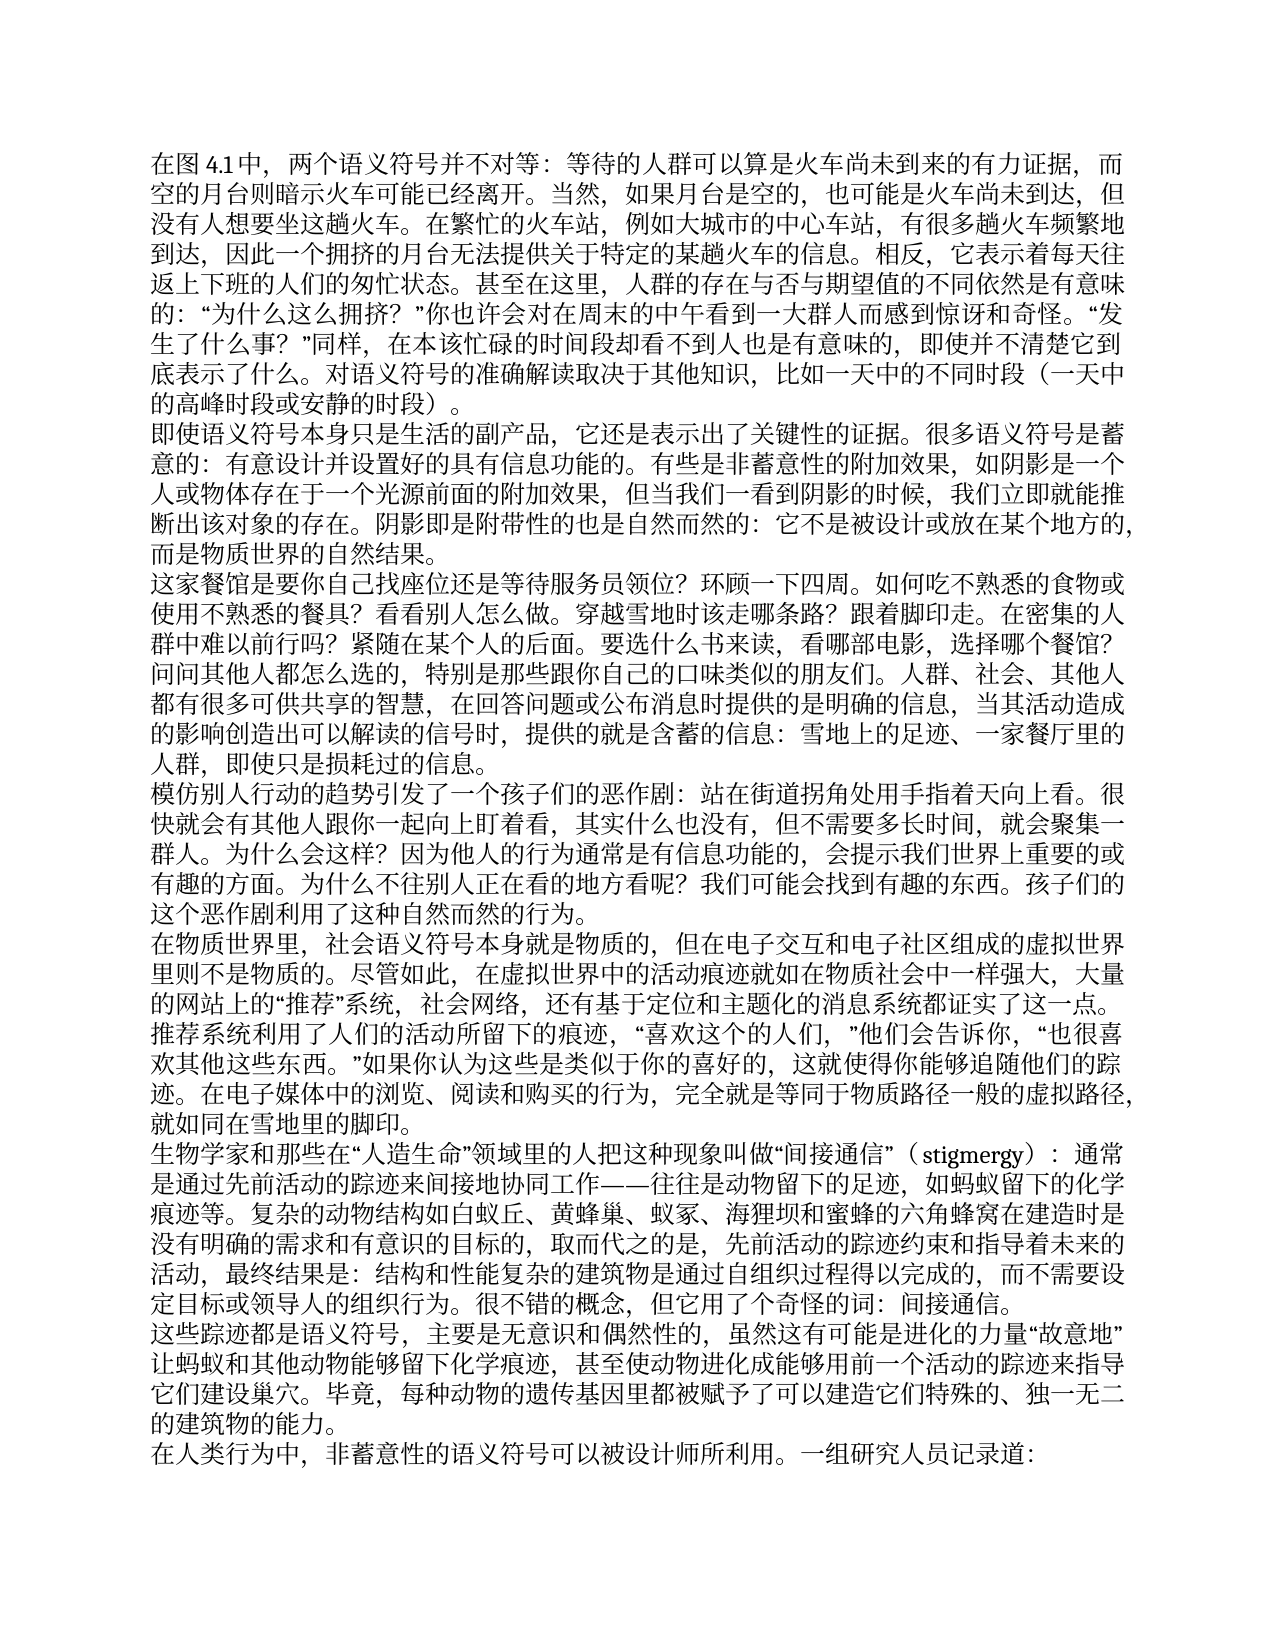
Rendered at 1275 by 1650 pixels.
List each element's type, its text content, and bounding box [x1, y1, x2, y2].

text 这些踪迹都是语义符号，主要是无意识和偶然性的，虽然这有可能是进化的力量“故意地”让蚂蚁和其他动物能够留下化学痕迹，甚至使动物进化成能够用前一个活动的踪迹来指导它们建设巢穴。毕竟，每种动物的遗传基因里都被赋予了可以建造它们特殊的、独一无二的建筑物的能力。 [150, 1320, 1125, 1440]
text 生物学家和那些在“人造生命”领域里的人把这种现象叫做“间接通信”（stigmergy）：通常是通过先前活动的踪迹来间接地协同工作——往往是动物留下的足迹，如蚂蚁留下的化学痕迹等。复杂的动物结构如白蚁丘、黄蜂巢、蚁冢、海狸坝和蜜蜂的六角蜂窝在建造时是没有明确的需求和有意识的目标的，取而代之的是，先前活动的踪迹约束和指导着未来的活动，最终结果是：结构和性能复杂的建筑物是通过自组织过程得以完成的，而不需要设定目标或领导人的组织行为。很不错的概念，但它用了个奇怪的词：间接通信。 [150, 1140, 1125, 1320]
text 在人类行为中，非蓄意性的语义符号可以被设计师所利用。一组研究人员记录道： [150, 1440, 1125, 1470]
text 这家餐馆是要你自己找座位还是等待服务员领位？环顾一下四周。如何吃不熟悉的食物或使用不熟悉的餐具？看看别人怎么做。穿越雪地时该走哪条路？跟着脚印走。在密集的人群中难以前行吗？紧随在某个人的后面。要选什么书来读，看哪部电影，选择哪个餐馆？问问其他人都怎么选的，特别是那些跟你自己的口味类似的朋友们。人群、社会、其他人都有很多可供共享的智慧，在回答问题或公布消息时提供的是明确的信息，当其活动造成的影响创造出可以解读的信号时，提供的就是含蓄的信息：雪地上的足迹、一家餐厅里的人群，即使只是损耗过的信息。 [150, 570, 1125, 780]
text 在图4.1中，两个语义符号并不对等：等待的人群可以算是火车尚未到来的有力证据，而空的月台则暗示火车可能已经离开。当然，如果月台是空的，也可能是火车尚未到达，但没有人想要坐这趟火车。在繁忙的火车站，例如大城市的中心车站，有很多趟火车频繁地到达，因此一个拥挤的月台无法提供关于特定的某趟火车的信息。相反，它表示着每天往返上下班的人们的匆忙状态。甚至在这里，人群的存在与否与期望值的不同依然是有意味的：“为什么这么拥挤？”你也许会对在周末的中午看到一大群人而感到惊讶和奇怪。“发生了什么事？”同样，在本该忙碌的时间段却看不到人也是有意味的，即使并不清楚它到底表示了什么。对语义符号的准确解读取决于其他知识，比如一天中的不同时段（一天中的高峰时段或安静的时段）。 [150, 150, 1125, 420]
text 在物质世界里，社会语义符号本身就是物质的，但在电子交互和电子社区组成的虚拟世界里则不是物质的。尽管如此，在虚拟世界中的活动痕迹就如在物质社会中一样强大，大量的网站上的“推荐”系统，社会网络，还有基于定位和主题化的消息系统都证实了这一点。推荐系统利用了人们的活动所留下的痕迹，“喜欢这个的人们，”他们会告诉你，“也很喜欢其他这些东西。”如果你认为这些是类似于你的喜好的，这就使得你能够追随他们的踪迹。在电子媒体中的浏览、阅读和购买的行为，完全就是等同于物质路径一般的虚拟路径，就如同在雪地里的脚印。 [150, 930, 1125, 1140]
text 即使语义符号本身只是生活的副产品，它还是表示出了关键性的证据。很多语义符号是蓄意的：有意设计并设置好的具有信息功能的。有些是非蓄意性的附加效果，如阴影是一个人或物体存在于一个光源前面的附加效果，但当我们一看到阴影的时候，我们立即就能推断出该对象的存在。阴影即是附带性的也是自然而然的：它不是被设计或放在某个地方的，而是物质世界的自然结果。 [150, 420, 1125, 570]
text 模仿别人行动的趋势引发了一个孩子们的恶作剧：站在街道拐角处用手指着天向上看。很快就会有其他人跟你一起向上盯着看，其实什么也没有，但不需要多长时间，就会聚集一群人。为什么会这样？因为他人的行为通常是有信息功能的，会提示我们世界上重要的或有趣的方面。为什么不往别人正在看的地方看呢？我们可能会找到有趣的东西。孩子们的这个恶作剧利用了这种自然而然的行为。 [150, 780, 1125, 930]
